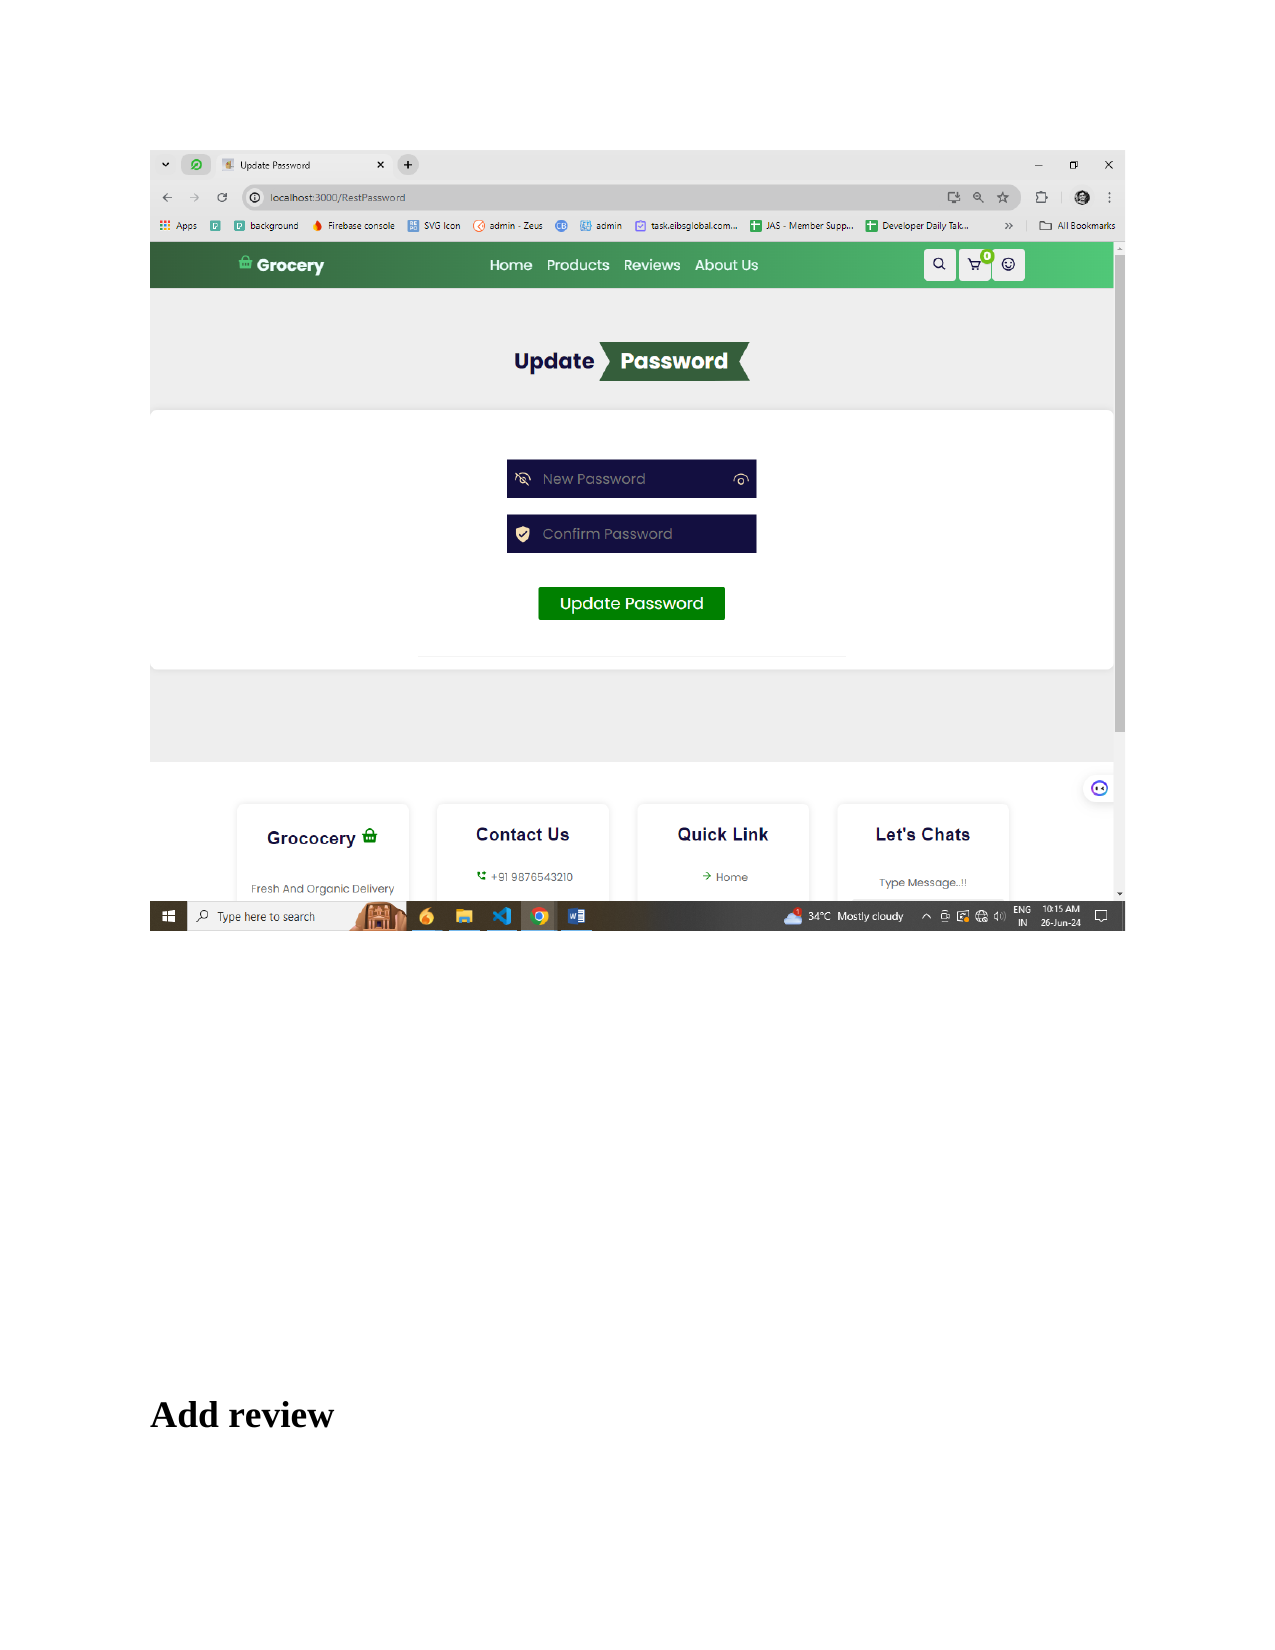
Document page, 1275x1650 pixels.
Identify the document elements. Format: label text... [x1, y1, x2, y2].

picture [150, 150, 1125, 931]
text Add review [150, 1392, 1125, 1435]
